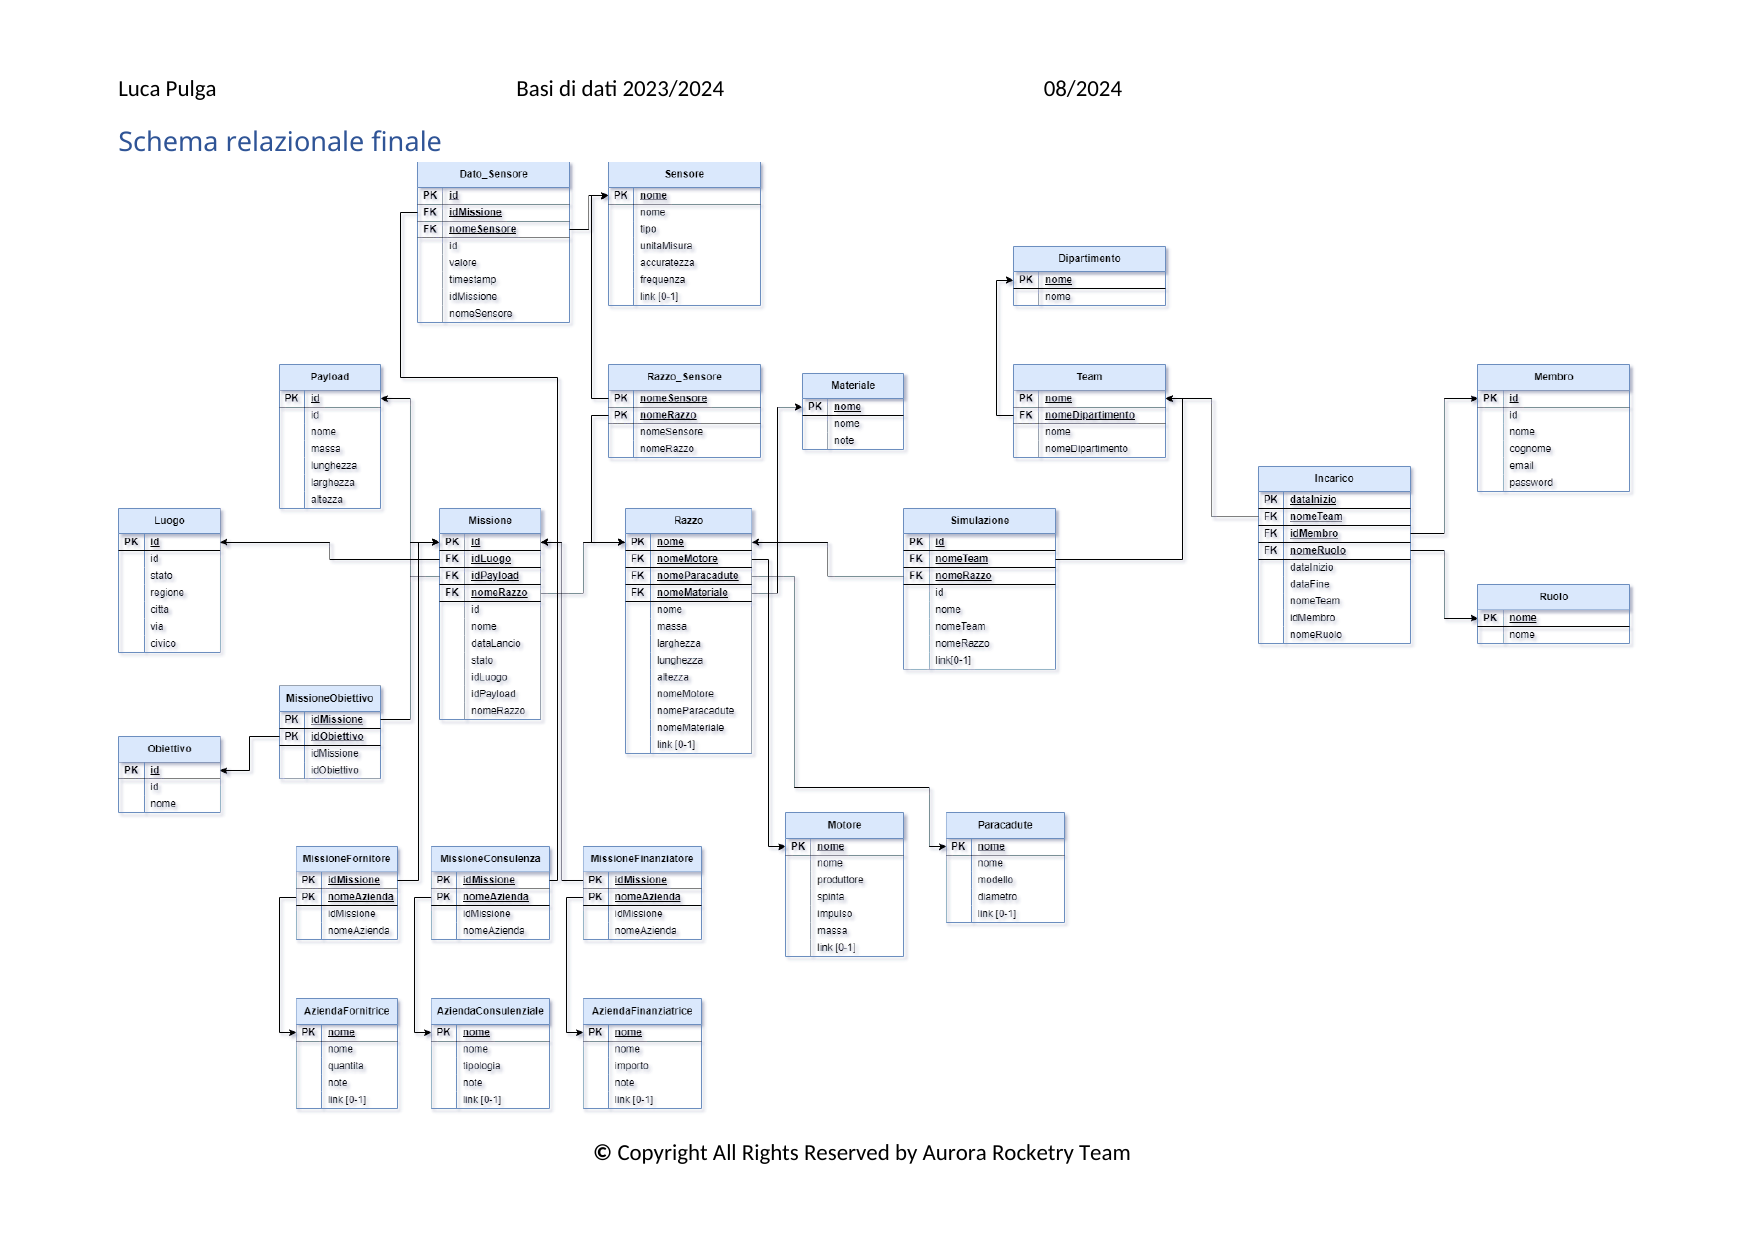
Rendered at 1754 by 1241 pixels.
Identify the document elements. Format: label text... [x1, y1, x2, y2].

subtitle Schema relazionale finale [118, 122, 1606, 159]
picture [118, 162, 1639, 1118]
